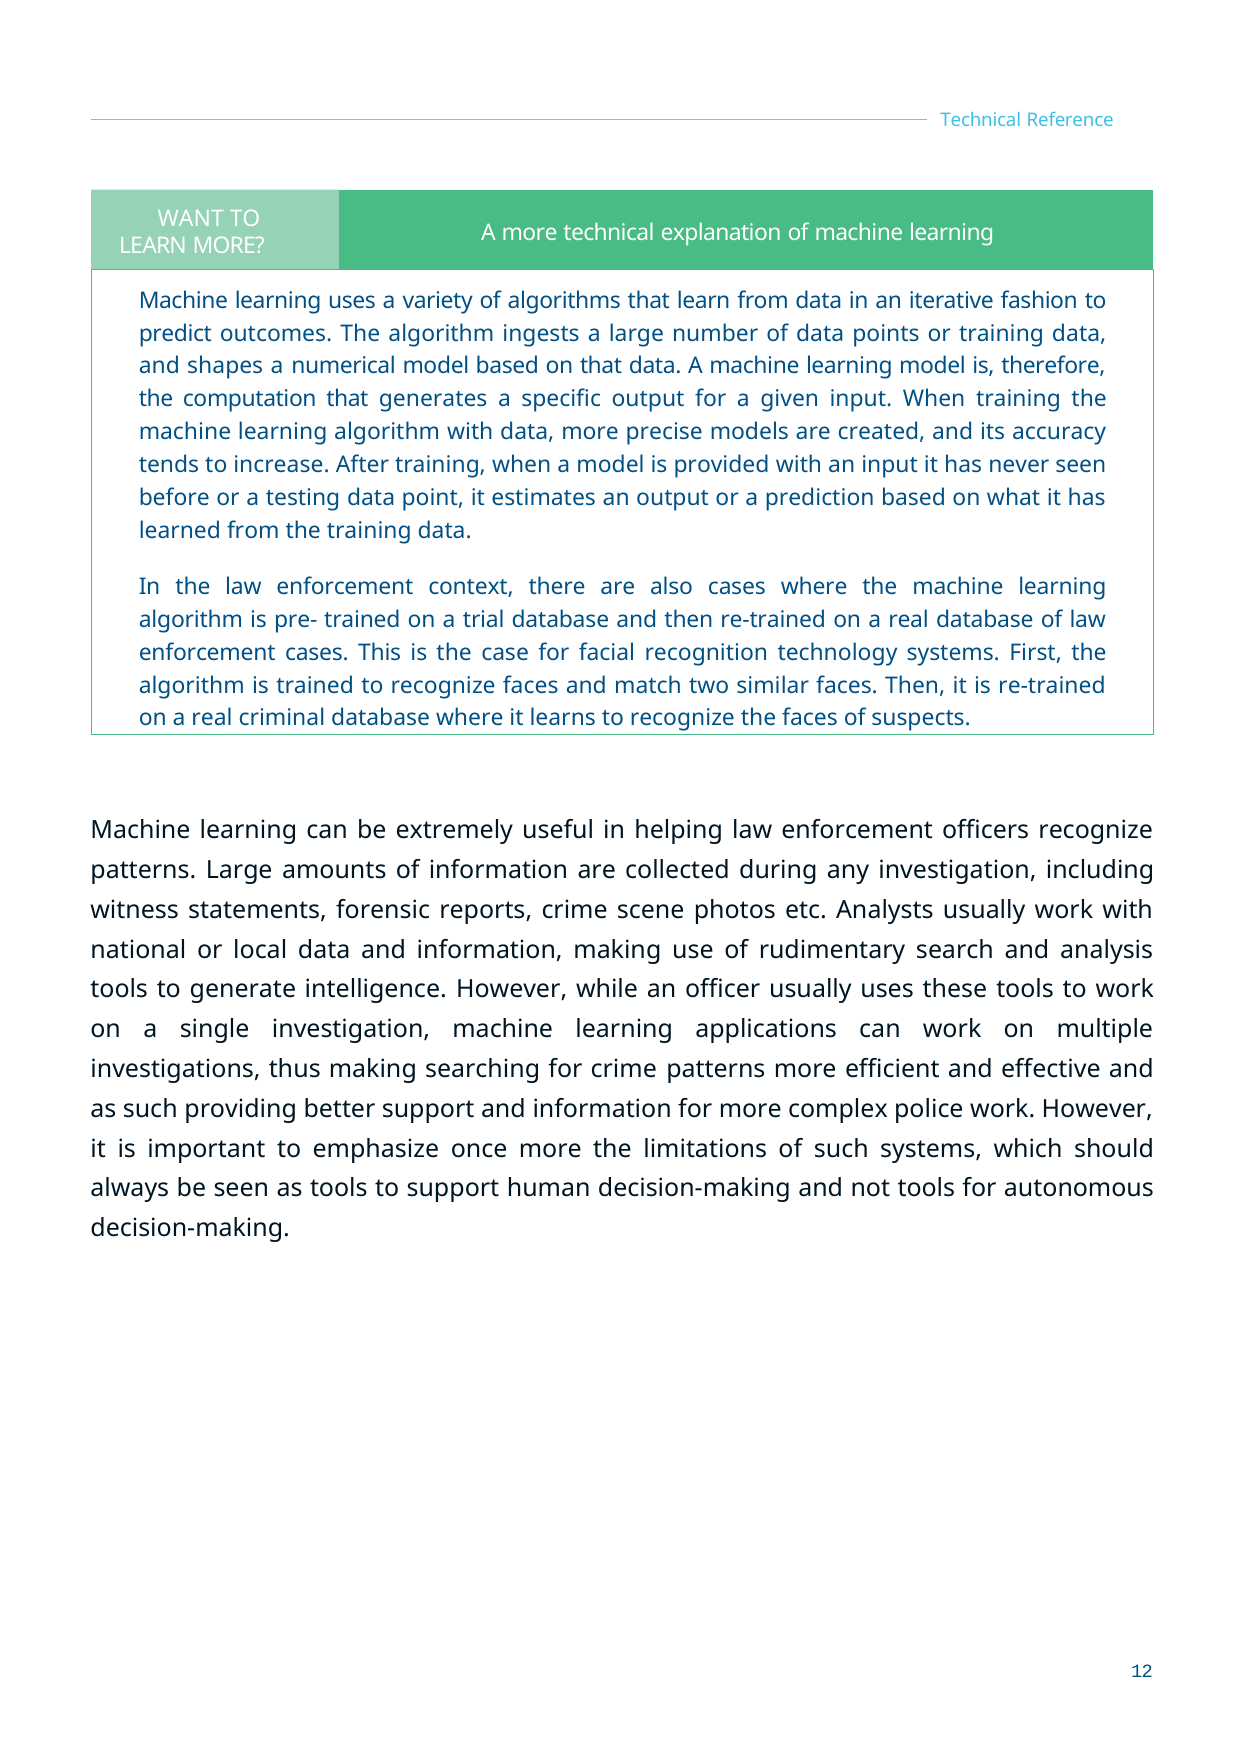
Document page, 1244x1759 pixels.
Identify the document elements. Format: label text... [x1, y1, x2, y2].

table_cell Machine learning uses a variety of algorithms that learn from data in an iterative fashion to predict outcomes. The algorithm ingests a large number of data points or training data, and shapes a numerical model based on that data. A machine learning model is, therefore, the computation that generates a specific output for a given input. When training the machine learning algorithm with data, more precise models are created, and its accuracy tends to increase. After training, when a model is provided with an input it has never seen before or a testing data point, it estimates an output or a prediction based on what it has learned from the training data. In the law enforcement context, there are also cases where the machine learning algorithm is pre- trained on a trial database and then re-trained on a real database of law enforcement cases. This is the case for facial recognition technology systems. First, the algorithm is trained to recognize faces and match two similar faces. Then, it is re-trained on a real criminal database where it learns to recognize the faces of suspects. [92, 270, 1153, 734]
table_header WANT TO LEARN MORE? [91, 190, 339, 269]
table_header A more technical explanation of machine learning [339, 190, 1153, 269]
text Machine learning can be extremely useful in helping law enforcement officers recognize patterns. Large amounts of information are collected during any investigation, including witness statements, forensic reports, crime scene photos etc. Analysts usually work with national or local data and information, making use of rudimentary search and analysis tools to generate intelligence. However, while an officer usually uses these tools to work on a single investigation, machine learning applications can work on multiple investigations, thus making searching for crime patterns more efficient and effective and as such providing better support and information for more complex police work. However, it is important to emphasize once more the limitations of such systems, which should always be seen as tools to support human decision-making and not tools for autonomous decision-making. [90, 812, 1154, 1244]
